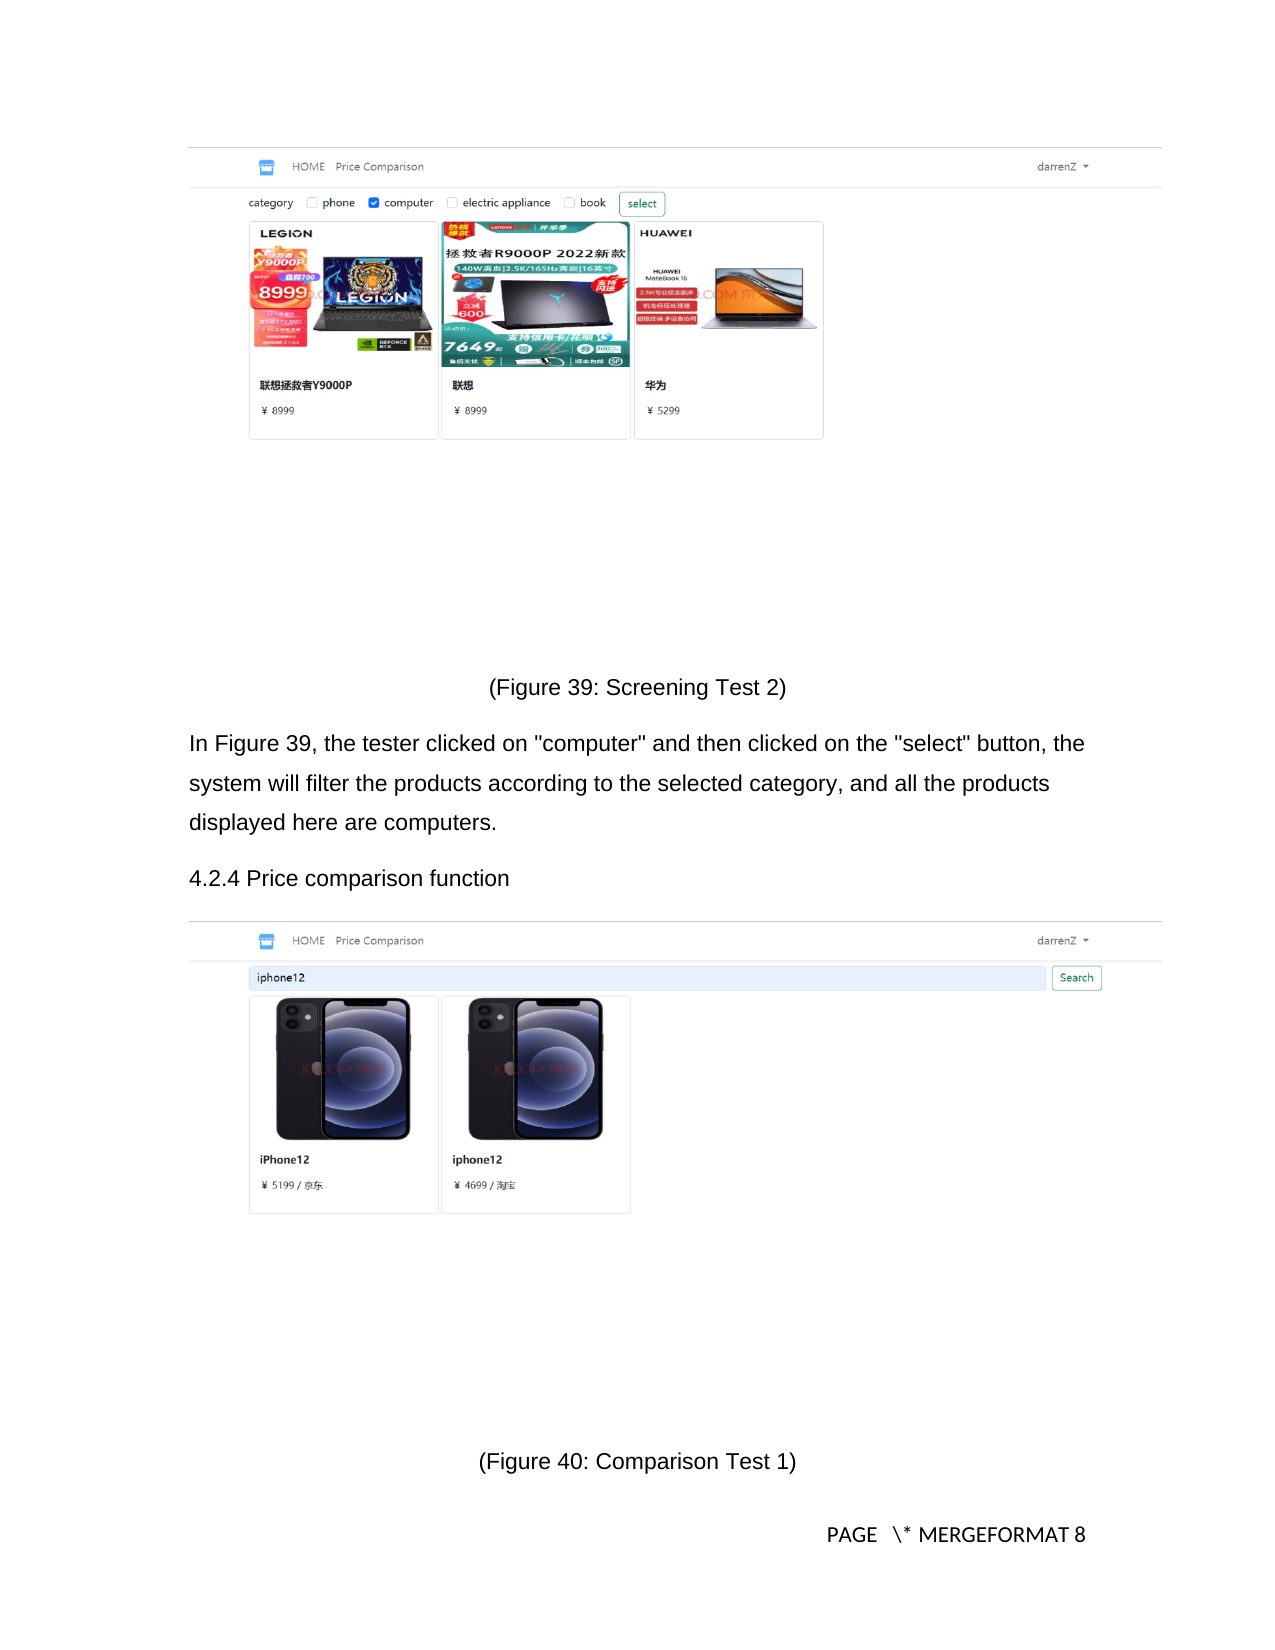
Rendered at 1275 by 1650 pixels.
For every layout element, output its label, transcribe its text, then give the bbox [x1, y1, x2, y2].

text (Figure 40: Comparison Test 1) [189, 1448, 1086, 1474]
text (Figure 39: Screening Test 2) [189, 674, 1086, 700]
text 4.2.4 Price comparison function [189, 865, 1086, 892]
picture [188, 147, 1162, 644]
text In Figure 39, the tester clicked on "computer" and then clicked on the "select" button, the system will filter the products according to the selected category, and all the products displayed here are computers. [189, 730, 1086, 836]
picture [188, 921, 1162, 1418]
